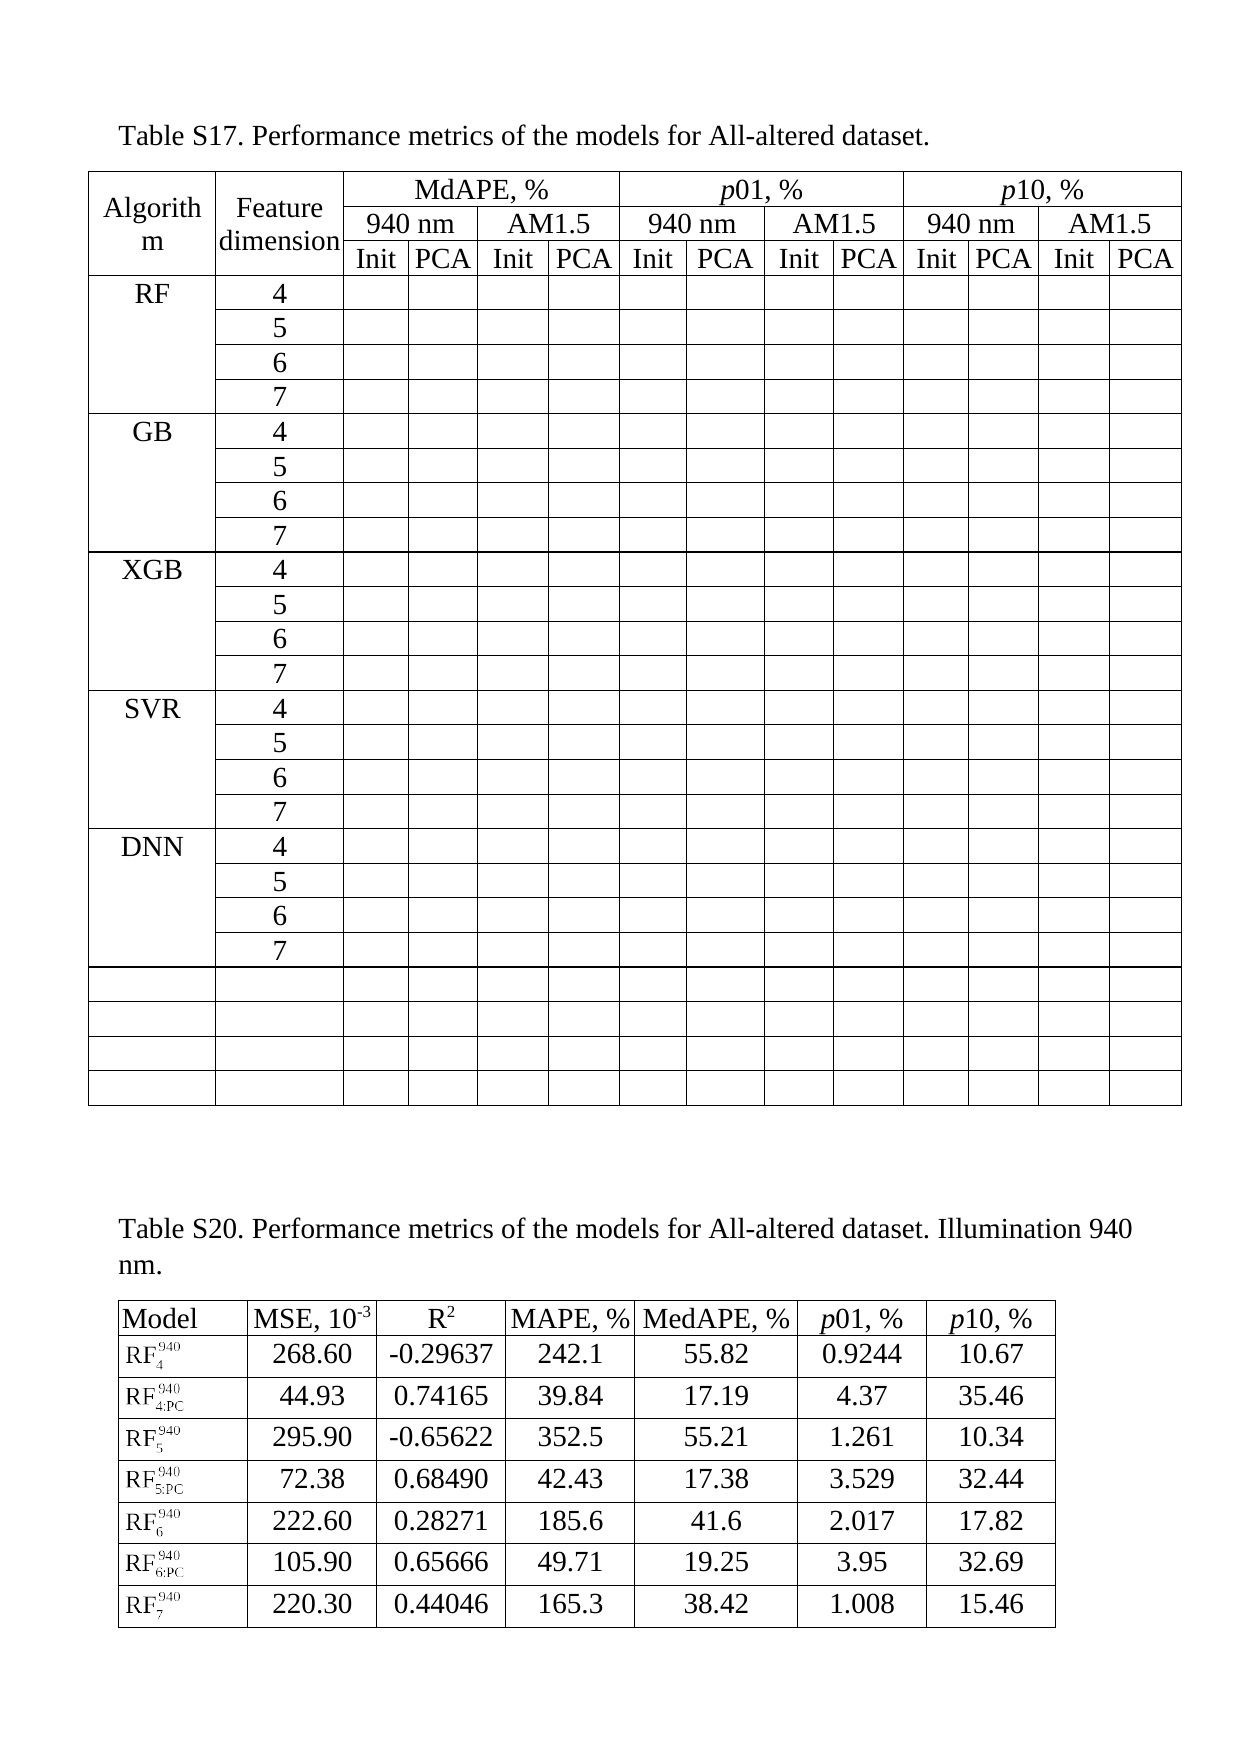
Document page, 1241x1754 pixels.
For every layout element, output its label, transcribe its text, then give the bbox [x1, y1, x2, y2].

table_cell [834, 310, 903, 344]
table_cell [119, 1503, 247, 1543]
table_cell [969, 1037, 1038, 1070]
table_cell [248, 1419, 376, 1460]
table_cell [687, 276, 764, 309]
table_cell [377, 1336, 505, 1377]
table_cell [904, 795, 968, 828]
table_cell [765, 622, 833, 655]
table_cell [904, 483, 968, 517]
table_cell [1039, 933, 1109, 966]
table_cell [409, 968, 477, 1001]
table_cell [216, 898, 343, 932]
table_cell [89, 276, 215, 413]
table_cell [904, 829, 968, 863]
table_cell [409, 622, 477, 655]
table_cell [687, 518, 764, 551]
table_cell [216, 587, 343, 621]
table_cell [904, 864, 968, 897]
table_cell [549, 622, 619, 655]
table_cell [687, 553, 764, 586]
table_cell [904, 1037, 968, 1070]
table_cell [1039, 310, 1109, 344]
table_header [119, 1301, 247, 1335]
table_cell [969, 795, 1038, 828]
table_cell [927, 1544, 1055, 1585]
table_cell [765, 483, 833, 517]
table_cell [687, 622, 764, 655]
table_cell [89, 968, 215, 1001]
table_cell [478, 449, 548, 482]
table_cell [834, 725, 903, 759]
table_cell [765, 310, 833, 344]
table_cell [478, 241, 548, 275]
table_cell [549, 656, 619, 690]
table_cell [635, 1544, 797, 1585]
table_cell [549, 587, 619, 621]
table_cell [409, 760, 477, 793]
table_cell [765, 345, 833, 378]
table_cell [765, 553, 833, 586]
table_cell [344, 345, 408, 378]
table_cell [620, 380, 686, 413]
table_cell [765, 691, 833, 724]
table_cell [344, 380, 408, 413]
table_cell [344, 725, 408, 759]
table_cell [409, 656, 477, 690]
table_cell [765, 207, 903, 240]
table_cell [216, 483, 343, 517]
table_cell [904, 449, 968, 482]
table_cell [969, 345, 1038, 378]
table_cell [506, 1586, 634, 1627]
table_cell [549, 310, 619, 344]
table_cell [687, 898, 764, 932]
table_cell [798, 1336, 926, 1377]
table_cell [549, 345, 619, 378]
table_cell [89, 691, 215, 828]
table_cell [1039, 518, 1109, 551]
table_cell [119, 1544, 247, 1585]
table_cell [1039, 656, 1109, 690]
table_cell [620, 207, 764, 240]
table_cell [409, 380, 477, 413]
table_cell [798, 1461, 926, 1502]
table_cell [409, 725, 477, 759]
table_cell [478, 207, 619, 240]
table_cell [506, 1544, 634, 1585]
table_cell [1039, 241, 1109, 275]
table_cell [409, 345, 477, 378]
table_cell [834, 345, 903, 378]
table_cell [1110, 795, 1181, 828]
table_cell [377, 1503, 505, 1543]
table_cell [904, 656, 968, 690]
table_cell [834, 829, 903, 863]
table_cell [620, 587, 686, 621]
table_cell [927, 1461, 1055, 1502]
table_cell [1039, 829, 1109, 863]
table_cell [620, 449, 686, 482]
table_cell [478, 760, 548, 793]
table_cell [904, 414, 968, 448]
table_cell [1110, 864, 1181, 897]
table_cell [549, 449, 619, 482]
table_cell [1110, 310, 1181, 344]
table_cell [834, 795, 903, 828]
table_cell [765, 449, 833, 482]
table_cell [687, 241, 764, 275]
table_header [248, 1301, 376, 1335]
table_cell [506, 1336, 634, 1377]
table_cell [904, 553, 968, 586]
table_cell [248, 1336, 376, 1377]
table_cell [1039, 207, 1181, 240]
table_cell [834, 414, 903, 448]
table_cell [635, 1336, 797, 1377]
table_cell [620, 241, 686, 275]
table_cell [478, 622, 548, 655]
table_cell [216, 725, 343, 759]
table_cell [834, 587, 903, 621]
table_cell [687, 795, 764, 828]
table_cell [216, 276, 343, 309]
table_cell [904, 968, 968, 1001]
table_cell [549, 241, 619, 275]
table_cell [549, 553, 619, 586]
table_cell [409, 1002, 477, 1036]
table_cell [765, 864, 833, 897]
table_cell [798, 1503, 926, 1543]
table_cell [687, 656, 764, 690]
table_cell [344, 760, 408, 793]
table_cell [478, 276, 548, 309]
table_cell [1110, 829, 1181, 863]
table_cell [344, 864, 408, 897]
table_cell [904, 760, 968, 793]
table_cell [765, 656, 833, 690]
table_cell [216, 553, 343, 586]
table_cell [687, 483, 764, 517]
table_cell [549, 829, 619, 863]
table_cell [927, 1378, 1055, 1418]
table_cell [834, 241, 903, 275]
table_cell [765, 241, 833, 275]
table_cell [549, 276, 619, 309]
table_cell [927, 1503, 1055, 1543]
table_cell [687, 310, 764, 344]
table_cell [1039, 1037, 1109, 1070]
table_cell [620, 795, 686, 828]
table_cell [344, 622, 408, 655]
text Table S17. Performance metrics of the models for All-altered dataset. [118, 118, 1152, 152]
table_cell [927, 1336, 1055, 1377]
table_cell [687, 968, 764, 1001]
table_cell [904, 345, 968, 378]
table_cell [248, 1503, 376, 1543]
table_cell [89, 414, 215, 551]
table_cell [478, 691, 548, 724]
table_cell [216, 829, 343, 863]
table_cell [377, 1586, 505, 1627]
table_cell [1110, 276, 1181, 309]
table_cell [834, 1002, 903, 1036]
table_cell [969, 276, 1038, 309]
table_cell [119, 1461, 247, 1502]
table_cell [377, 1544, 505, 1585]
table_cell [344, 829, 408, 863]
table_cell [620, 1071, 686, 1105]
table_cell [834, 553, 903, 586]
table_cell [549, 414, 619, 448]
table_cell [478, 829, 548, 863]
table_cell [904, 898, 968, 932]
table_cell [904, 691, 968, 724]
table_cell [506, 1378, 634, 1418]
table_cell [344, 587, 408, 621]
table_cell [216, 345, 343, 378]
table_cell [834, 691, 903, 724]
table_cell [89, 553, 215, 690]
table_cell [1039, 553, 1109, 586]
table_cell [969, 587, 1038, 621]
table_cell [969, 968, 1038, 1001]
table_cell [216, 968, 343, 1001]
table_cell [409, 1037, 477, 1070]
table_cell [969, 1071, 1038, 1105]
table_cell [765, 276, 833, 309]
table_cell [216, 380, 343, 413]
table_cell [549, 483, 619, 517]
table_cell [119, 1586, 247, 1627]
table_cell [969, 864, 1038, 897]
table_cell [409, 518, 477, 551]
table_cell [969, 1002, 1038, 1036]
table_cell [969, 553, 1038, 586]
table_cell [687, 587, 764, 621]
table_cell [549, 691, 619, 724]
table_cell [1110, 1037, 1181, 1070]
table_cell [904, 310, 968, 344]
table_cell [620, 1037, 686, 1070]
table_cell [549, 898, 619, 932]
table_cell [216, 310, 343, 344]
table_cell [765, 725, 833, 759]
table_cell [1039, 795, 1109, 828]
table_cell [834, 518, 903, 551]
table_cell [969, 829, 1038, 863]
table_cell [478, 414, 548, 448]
text Table S20. Performance metrics of the models for All-altered dataset. Illumination 940 nm. [118, 1211, 1152, 1281]
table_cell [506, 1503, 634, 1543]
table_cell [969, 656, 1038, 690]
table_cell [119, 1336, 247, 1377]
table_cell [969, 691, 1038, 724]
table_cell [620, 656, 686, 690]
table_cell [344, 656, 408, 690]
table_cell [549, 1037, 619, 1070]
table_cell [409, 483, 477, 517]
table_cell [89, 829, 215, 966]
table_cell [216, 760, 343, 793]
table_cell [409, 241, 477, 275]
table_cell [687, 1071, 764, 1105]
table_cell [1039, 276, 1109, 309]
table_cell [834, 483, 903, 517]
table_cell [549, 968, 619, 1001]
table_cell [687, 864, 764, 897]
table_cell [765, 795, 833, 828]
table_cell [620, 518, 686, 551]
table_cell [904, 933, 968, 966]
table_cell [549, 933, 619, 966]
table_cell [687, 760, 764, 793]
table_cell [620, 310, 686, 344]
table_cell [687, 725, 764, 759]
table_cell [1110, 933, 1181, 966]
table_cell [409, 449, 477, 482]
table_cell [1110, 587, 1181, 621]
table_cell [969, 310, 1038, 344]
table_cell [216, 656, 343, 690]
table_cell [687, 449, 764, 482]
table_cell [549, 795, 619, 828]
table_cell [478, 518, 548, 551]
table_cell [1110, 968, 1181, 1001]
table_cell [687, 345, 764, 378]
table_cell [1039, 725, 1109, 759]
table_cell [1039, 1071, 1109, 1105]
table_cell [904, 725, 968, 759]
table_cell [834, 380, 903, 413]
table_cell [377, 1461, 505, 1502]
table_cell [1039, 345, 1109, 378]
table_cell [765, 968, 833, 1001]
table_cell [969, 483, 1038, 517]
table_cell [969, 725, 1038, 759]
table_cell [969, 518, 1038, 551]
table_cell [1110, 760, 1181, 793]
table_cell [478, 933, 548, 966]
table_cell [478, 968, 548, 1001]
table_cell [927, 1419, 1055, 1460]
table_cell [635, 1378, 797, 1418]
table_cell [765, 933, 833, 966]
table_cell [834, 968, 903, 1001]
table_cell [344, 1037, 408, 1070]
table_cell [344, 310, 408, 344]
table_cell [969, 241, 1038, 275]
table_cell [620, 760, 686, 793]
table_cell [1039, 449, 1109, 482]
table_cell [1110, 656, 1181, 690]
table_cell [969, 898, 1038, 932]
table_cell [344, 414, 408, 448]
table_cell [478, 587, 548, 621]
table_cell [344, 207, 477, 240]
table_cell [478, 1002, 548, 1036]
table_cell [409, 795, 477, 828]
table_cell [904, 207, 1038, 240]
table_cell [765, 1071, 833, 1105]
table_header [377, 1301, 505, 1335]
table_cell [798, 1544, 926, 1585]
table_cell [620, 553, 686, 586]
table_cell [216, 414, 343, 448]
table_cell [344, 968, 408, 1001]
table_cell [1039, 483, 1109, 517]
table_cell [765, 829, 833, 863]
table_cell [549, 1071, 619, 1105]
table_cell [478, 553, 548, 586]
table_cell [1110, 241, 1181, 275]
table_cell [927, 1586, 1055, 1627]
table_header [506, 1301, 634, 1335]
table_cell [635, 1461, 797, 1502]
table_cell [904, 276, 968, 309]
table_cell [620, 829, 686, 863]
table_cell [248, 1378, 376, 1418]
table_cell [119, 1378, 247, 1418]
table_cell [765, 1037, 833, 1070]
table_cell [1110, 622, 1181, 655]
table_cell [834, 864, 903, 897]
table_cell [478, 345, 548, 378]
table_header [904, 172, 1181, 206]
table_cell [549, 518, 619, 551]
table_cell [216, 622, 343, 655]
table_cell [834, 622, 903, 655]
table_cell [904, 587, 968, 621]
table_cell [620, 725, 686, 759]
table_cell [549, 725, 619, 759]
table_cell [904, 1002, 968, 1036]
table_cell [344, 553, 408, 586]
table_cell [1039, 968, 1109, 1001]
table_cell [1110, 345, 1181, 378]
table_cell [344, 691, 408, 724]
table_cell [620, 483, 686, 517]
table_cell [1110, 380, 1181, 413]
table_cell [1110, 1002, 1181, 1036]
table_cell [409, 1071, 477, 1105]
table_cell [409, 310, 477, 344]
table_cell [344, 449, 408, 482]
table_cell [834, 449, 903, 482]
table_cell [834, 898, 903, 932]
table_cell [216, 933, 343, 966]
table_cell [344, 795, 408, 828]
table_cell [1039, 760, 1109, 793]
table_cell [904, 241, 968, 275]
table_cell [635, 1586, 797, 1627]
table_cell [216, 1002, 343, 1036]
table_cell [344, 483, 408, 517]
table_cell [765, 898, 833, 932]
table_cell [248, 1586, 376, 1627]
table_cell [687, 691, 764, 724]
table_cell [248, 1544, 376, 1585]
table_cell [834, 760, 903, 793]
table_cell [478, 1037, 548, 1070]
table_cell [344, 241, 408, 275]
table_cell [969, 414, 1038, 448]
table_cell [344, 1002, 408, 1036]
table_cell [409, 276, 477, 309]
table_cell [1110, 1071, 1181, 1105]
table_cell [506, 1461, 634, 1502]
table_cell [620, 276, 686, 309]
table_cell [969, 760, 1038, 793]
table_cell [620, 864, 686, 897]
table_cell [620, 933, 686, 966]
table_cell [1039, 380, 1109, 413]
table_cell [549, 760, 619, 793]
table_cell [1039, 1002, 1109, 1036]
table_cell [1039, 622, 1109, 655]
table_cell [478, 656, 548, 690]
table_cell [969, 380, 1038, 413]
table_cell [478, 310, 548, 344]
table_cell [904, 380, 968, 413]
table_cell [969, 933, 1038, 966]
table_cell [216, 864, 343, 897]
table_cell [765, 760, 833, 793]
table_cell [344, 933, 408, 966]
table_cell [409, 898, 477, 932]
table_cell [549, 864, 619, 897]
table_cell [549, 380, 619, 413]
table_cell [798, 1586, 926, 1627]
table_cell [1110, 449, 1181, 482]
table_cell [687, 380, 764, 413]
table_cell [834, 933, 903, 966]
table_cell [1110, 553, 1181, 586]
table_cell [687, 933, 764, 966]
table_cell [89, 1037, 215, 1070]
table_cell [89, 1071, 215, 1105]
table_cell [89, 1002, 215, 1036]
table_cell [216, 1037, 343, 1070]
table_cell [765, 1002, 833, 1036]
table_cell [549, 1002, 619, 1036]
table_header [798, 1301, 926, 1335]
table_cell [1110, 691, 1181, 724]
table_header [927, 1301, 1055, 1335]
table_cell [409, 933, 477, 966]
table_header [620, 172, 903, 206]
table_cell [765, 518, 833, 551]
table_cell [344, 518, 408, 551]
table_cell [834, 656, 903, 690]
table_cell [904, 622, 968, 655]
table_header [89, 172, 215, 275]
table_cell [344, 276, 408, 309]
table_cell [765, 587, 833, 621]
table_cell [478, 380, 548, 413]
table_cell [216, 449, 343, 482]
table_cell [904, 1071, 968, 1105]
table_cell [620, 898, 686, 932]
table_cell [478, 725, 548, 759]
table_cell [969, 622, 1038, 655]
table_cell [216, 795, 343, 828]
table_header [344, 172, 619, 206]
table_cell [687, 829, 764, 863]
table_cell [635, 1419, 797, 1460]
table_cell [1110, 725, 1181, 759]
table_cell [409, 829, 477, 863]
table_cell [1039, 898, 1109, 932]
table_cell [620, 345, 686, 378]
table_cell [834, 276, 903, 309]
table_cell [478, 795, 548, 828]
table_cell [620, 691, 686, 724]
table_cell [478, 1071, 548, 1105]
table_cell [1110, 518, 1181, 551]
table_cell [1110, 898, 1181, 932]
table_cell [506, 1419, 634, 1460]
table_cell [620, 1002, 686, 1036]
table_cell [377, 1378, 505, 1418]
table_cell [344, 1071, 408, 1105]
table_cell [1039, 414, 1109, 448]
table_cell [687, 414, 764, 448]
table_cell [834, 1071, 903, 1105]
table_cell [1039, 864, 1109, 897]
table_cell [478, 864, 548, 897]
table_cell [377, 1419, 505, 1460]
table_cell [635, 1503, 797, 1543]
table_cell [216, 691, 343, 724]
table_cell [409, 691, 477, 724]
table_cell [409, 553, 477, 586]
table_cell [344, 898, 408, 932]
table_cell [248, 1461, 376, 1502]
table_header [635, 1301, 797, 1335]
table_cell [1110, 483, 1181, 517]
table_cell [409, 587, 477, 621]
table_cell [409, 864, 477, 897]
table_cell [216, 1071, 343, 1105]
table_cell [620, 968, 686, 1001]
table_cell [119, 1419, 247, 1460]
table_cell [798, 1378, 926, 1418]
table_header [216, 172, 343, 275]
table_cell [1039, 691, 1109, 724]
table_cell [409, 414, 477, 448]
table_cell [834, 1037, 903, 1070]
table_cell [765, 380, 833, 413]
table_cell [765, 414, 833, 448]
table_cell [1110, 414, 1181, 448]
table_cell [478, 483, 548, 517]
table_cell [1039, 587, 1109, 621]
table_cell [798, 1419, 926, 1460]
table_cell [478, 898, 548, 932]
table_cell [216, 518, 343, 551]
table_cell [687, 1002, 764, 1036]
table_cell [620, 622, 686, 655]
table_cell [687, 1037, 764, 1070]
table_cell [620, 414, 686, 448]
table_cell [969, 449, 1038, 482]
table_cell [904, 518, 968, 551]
